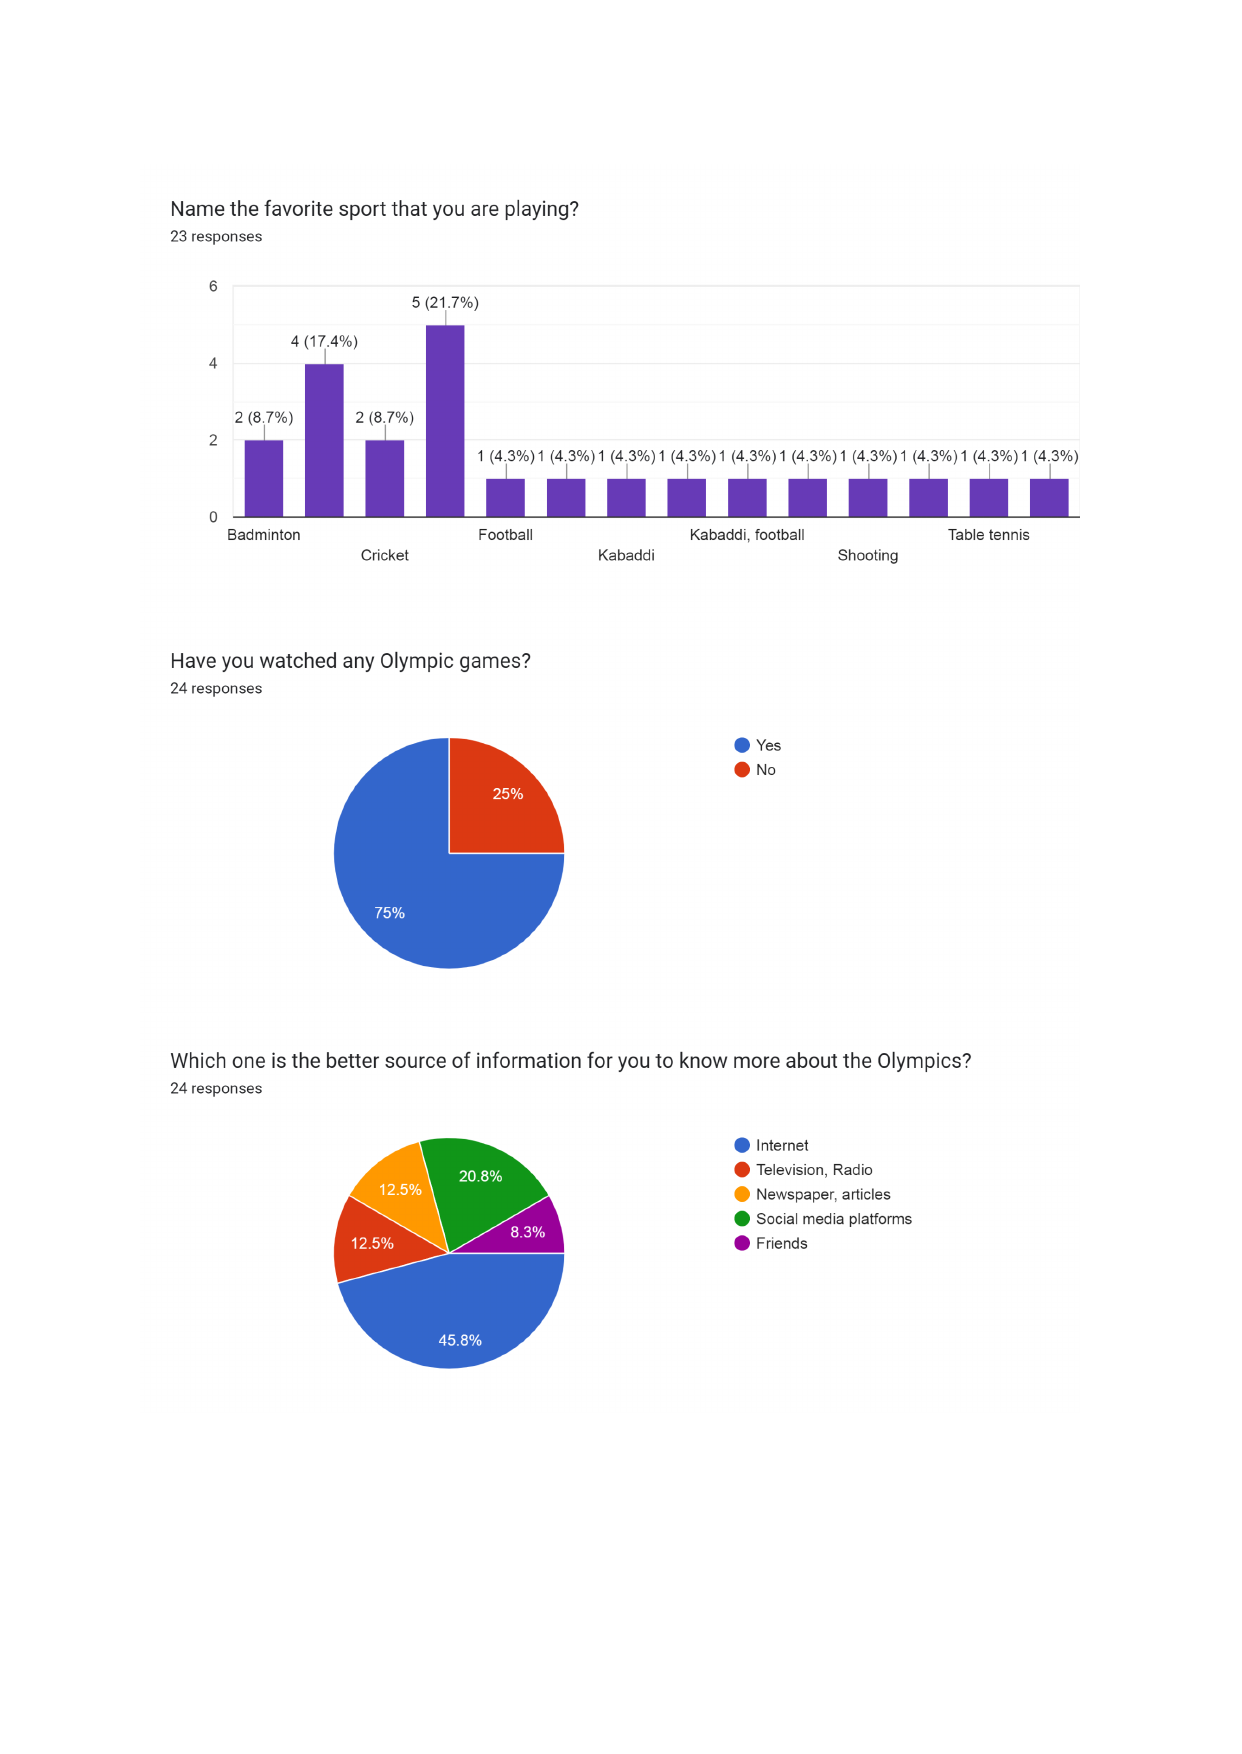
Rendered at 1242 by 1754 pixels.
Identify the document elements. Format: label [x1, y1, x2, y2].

picture [139, 1016, 1080, 1413]
picture [139, 616, 1080, 1013]
picture [139, 164, 1080, 613]
